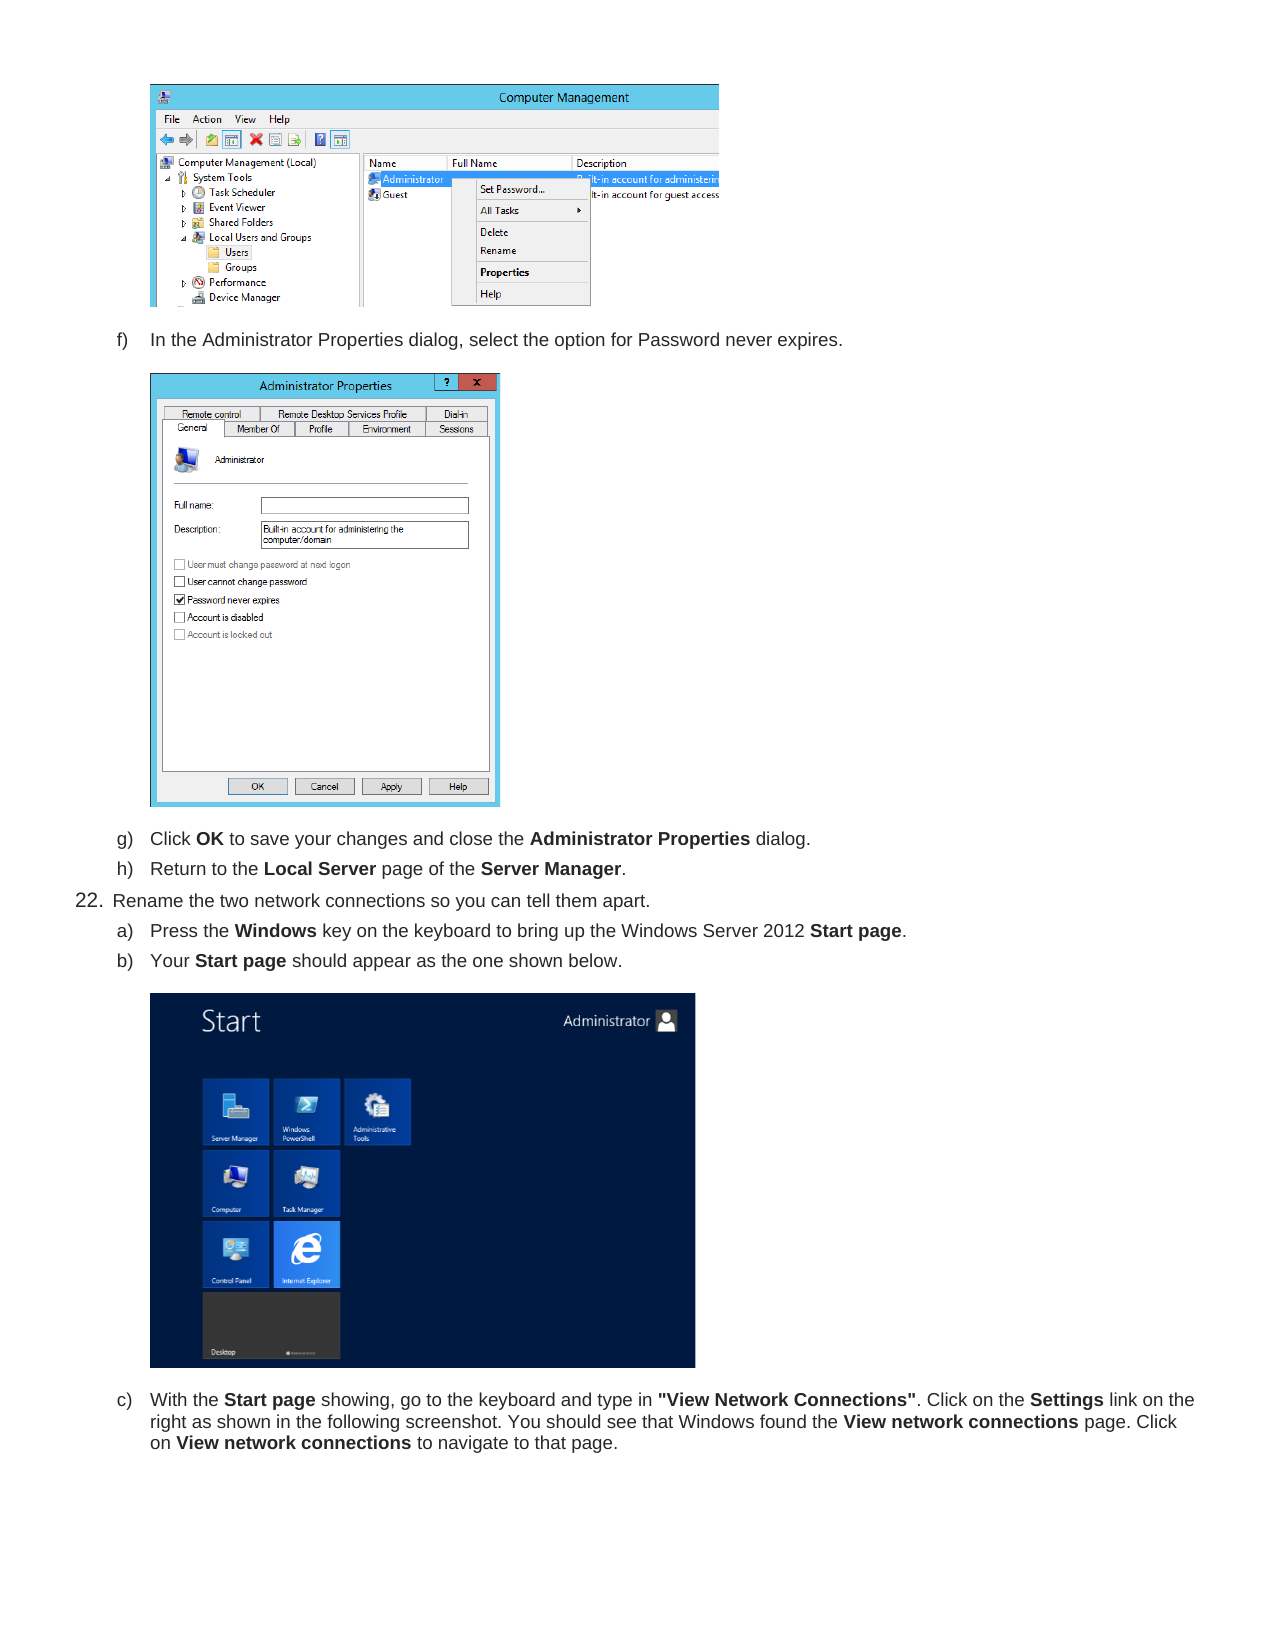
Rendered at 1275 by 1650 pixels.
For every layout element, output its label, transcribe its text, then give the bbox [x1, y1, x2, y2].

text In the Administrator Properties dialog, select the option for Password never expires. [117, 328, 1200, 350]
picture [150, 84, 719, 307]
text Rename the two network connections so you can tell them apart. [75, 888, 1200, 912]
text Press the Windows key on the keyboard to bring up the Windows Server 2012 Start page. [117, 920, 1200, 942]
text With the Start page showing, go to the keyboard and type in "View Network Connections". Click on the Settings link on the right as shown in the following screenshot. You should see that Windows found the View network connections page. Click on View network connections to navigate to that page. [117, 1389, 1200, 1454]
text Return to the Local Server page of the Server Manager. [117, 858, 1200, 880]
text Your Start page should appear as the one shown below. [117, 950, 1200, 972]
text Click OK to save your changes and close the Administrator Properties dialog. [117, 828, 1200, 850]
picture [150, 371, 501, 807]
picture [150, 993, 696, 1368]
